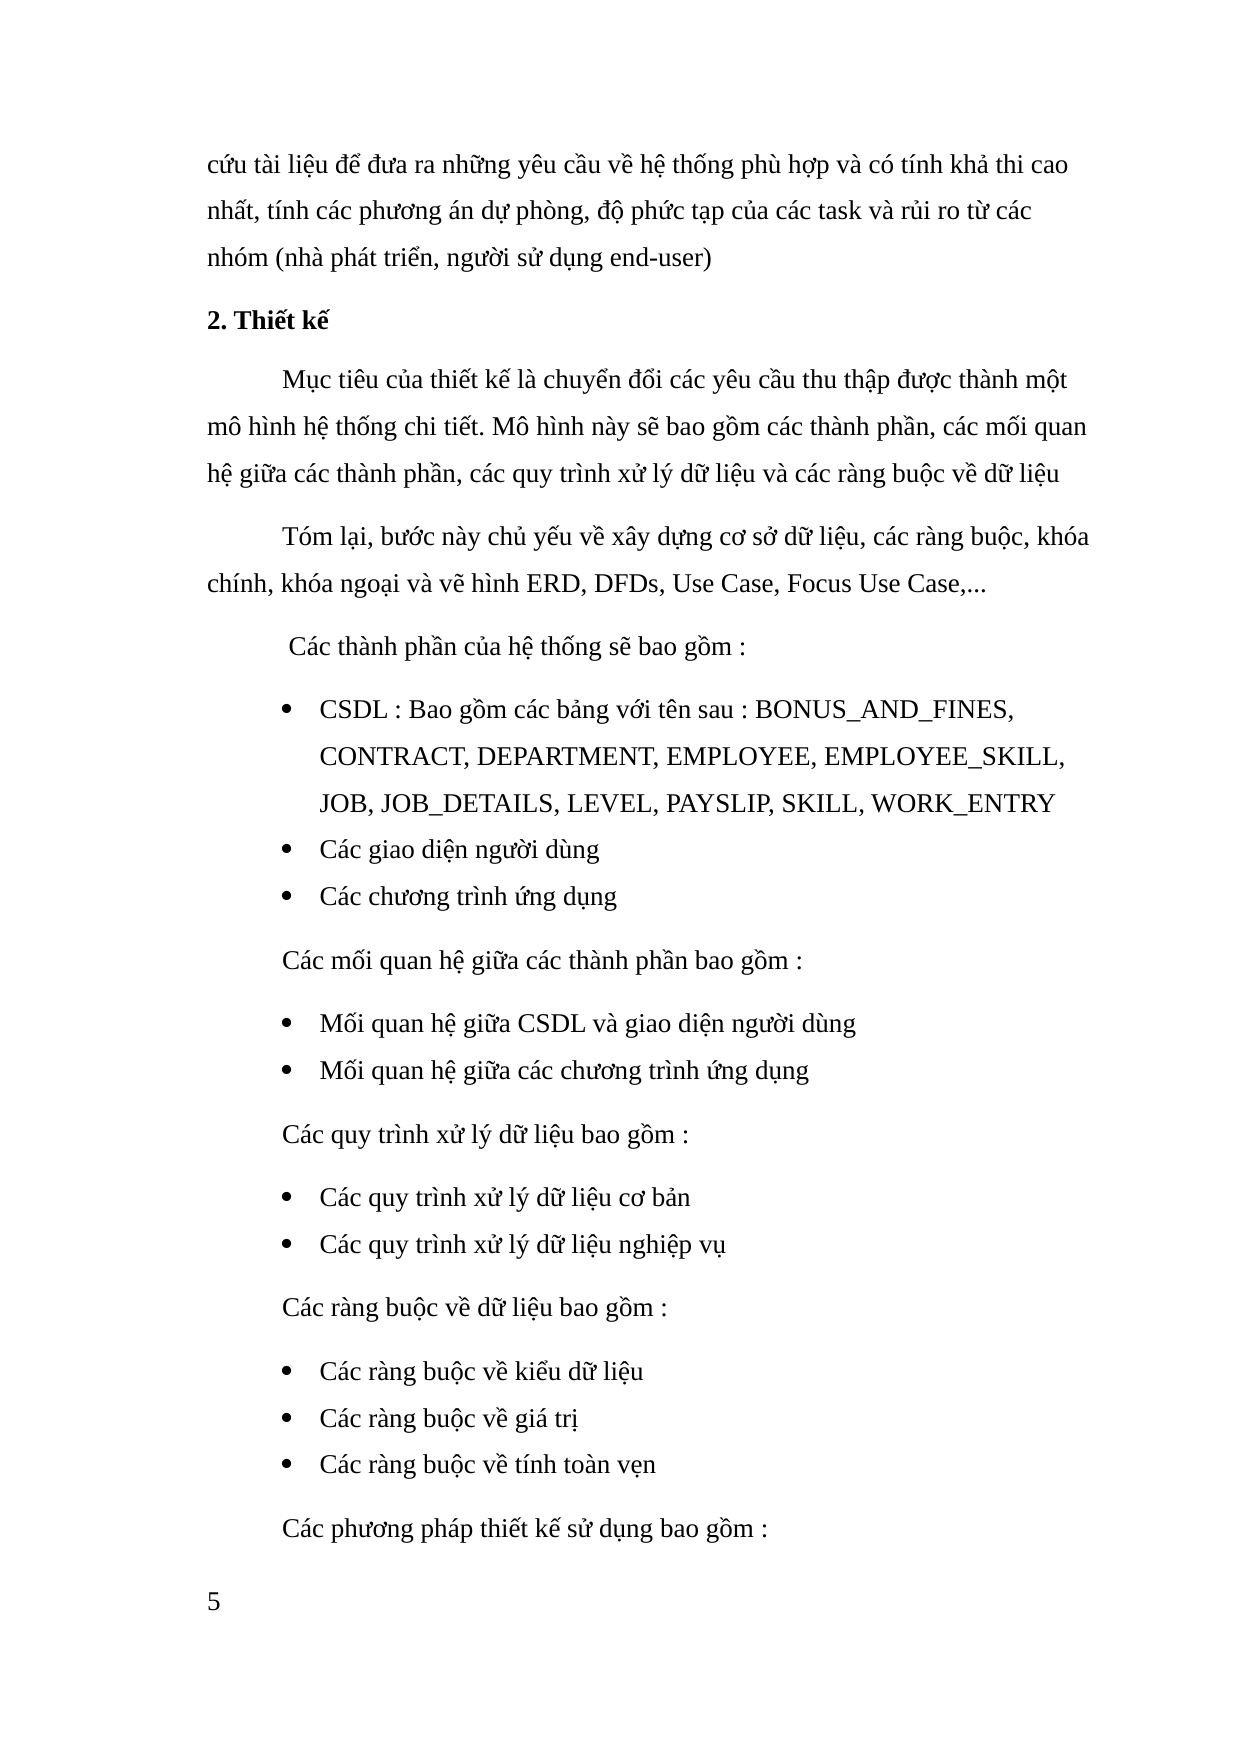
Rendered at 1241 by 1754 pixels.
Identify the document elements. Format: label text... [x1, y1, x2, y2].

list Các ràng buộc về giá trị [282, 1402, 1092, 1433]
list Các giao diện người dùng [282, 834, 1092, 865]
text Các thành phần của hệ thống sẽ bao gồm : [207, 630, 1092, 661]
list Các ràng buộc về tính toàn vẹn [282, 1449, 1092, 1480]
text Các quy trình xử lý dữ liệu bao gồm : [282, 1118, 1092, 1149]
list CSDL : Bao gồm các bảng với tên sau : BONUS_AND_FINES, CONTRACT, DEPARTMENT, EMPLOYEE, EMPLOYEE_SKILL, JOB, JOB_DETAILS, LEVEL, PAYSLIP, SKILL, WORK_ENTRY [282, 693, 1092, 818]
text Các ràng buộc về dữ liệu bao gồm : [282, 1292, 1092, 1323]
text Mục tiêu của thiết kế là chuyển đổi các yêu cầu thu thập được thành một mô hình hệ thống chi tiết. Mô hình này sẽ bao gồm các thành phần, các mối quan hệ giữa các thành phần, các quy trình xử lý dữ liệu và các ràng buộc về dữ liệu [207, 363, 1092, 488]
list Các ràng buộc về kiểu dữ liệu [282, 1355, 1092, 1386]
list Mối quan hệ giữa CSDL và giao diện người dùng [282, 1007, 1092, 1039]
list Các quy trình xử lý dữ liệu cơ bản [282, 1181, 1092, 1212]
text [207, 148, 1092, 272]
list Các chương trình ứng dụng [282, 881, 1092, 912]
list Mối quan hệ giữa các chương trình ứng dụng [282, 1054, 1092, 1086]
text Các mối quan hệ giữa các thành phần bao gồm : [282, 944, 1092, 975]
list Các quy trình xử lý dữ liệu nghiệp vụ [282, 1228, 1092, 1259]
text Các phương pháp thiết kế sử dụng bao gồm : [282, 1512, 1092, 1543]
text 2. Thiết kế [207, 304, 1092, 336]
text Tóm lại, bước này chủ yếu về xây dựng cơ sở dữ liệu, các ràng buộc, khóa chính, khóa ngoại và vẽ hình ERD, DFDs, Use Case, Focus Use Case,... [207, 520, 1092, 598]
